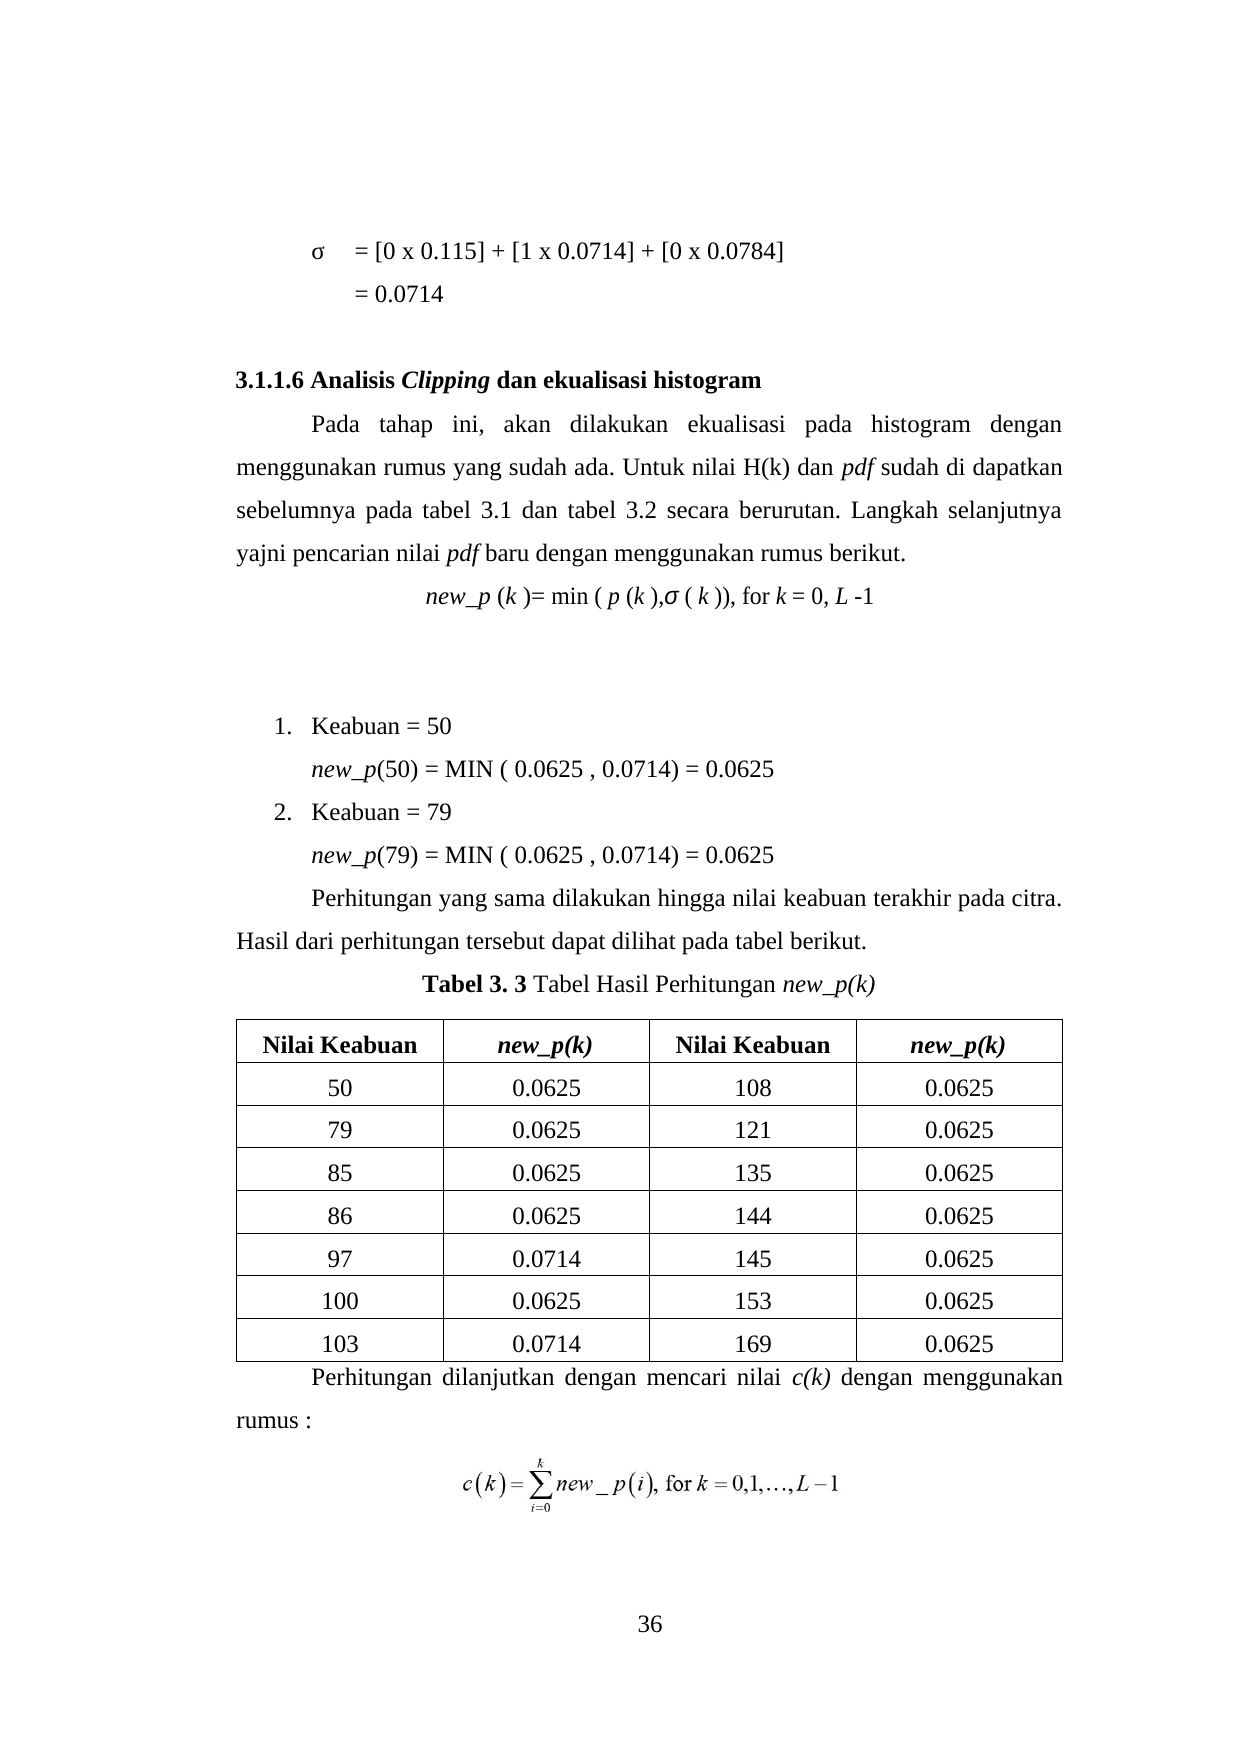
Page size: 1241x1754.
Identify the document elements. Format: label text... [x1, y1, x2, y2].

table_cell 0.0625 [444, 1191, 649, 1233]
table_cell 0.0625 [857, 1319, 1062, 1361]
table_cell 0.0625 [444, 1148, 649, 1190]
table_cell 0.0625 [444, 1106, 649, 1147]
table_cell 144 [650, 1191, 856, 1233]
table_header new_p(k) [444, 1020, 649, 1062]
text = 0.0714 [311, 279, 1063, 308]
table_cell 0.0625 [857, 1191, 1062, 1233]
table_cell 145 [650, 1234, 856, 1275]
text Pada tahap ini, akan dilakukan ekualisasi pada histogram dengan menggunakan rumus yang sudah ada. Untuk nilai H(k) dan pdf sudah di dapatkan sebelumnya pada tabel 3.1 dan tabel 3.2 secara berurutan. Langkah selanjutnya yajni pencarian nilai pdf baru dengan menggunakan rumus berikut. [236, 409, 1063, 567]
table_cell 0.0625 [857, 1063, 1062, 1104]
table_cell 0.0714 [444, 1319, 649, 1361]
text Perhitungan dilanjutkan dengan mencari nilai c(k) dengan menggunakan rumus : [236, 1362, 1063, 1434]
table_cell 0.0625 [857, 1106, 1062, 1147]
table_header Nilai Keabuan [650, 1020, 856, 1062]
text Tabel 3. 3 Tabel Hasil Perhitungan new_p(k) [236, 969, 1063, 998]
list Keabuan = 79 [274, 797, 1063, 826]
table_cell 85 [237, 1148, 443, 1190]
picture [448, 1451, 854, 1517]
table_cell 0.0625 [444, 1063, 649, 1104]
subtitle Analisis Clipping dan ekualisasi histogram [235, 366, 1063, 394]
table_header Nilai Keabuan [237, 1020, 443, 1062]
table_cell 0.0625 [857, 1234, 1062, 1275]
text new_p(79) = MIN ( 0.0625 , 0.0714) = 0.0625 [311, 840, 1063, 869]
table_cell 103 [237, 1319, 443, 1361]
table_cell 108 [650, 1063, 856, 1104]
table_cell 153 [650, 1276, 856, 1318]
table_cell 97 [237, 1234, 443, 1275]
list Keabuan = 50 [274, 711, 1063, 739]
table_header new_p(k) [857, 1020, 1062, 1062]
table_cell 135 [650, 1148, 856, 1190]
table_cell 0.0625 [857, 1148, 1062, 1190]
table_cell 121 [650, 1106, 856, 1147]
text σ = [0 x 0.115] + [1 x 0.0714] + [0 x 0.0784] [311, 236, 1063, 265]
table_cell 0.0625 [444, 1276, 649, 1318]
text new_p(50) = MIN ( 0.0625 , 0.0714) = 0.0625 [311, 754, 1063, 783]
table_cell 169 [650, 1319, 856, 1361]
table_cell 86 [237, 1191, 443, 1233]
table_cell 50 [237, 1063, 443, 1104]
table_cell 100 [237, 1276, 443, 1318]
table_cell 0.0714 [444, 1234, 649, 1275]
table_cell 0.0625 [857, 1276, 1062, 1318]
table_cell 79 [237, 1106, 443, 1147]
text Perhitungan yang sama dilakukan hingga nilai keabuan terakhir pada citra. Hasil dari perhitungan tersebut dapat dilihat pada tabel berikut. [236, 883, 1063, 955]
text new_p (k )= min ( p (k ),σ ( k )), for k = 0, L -1 [236, 581, 1063, 610]
